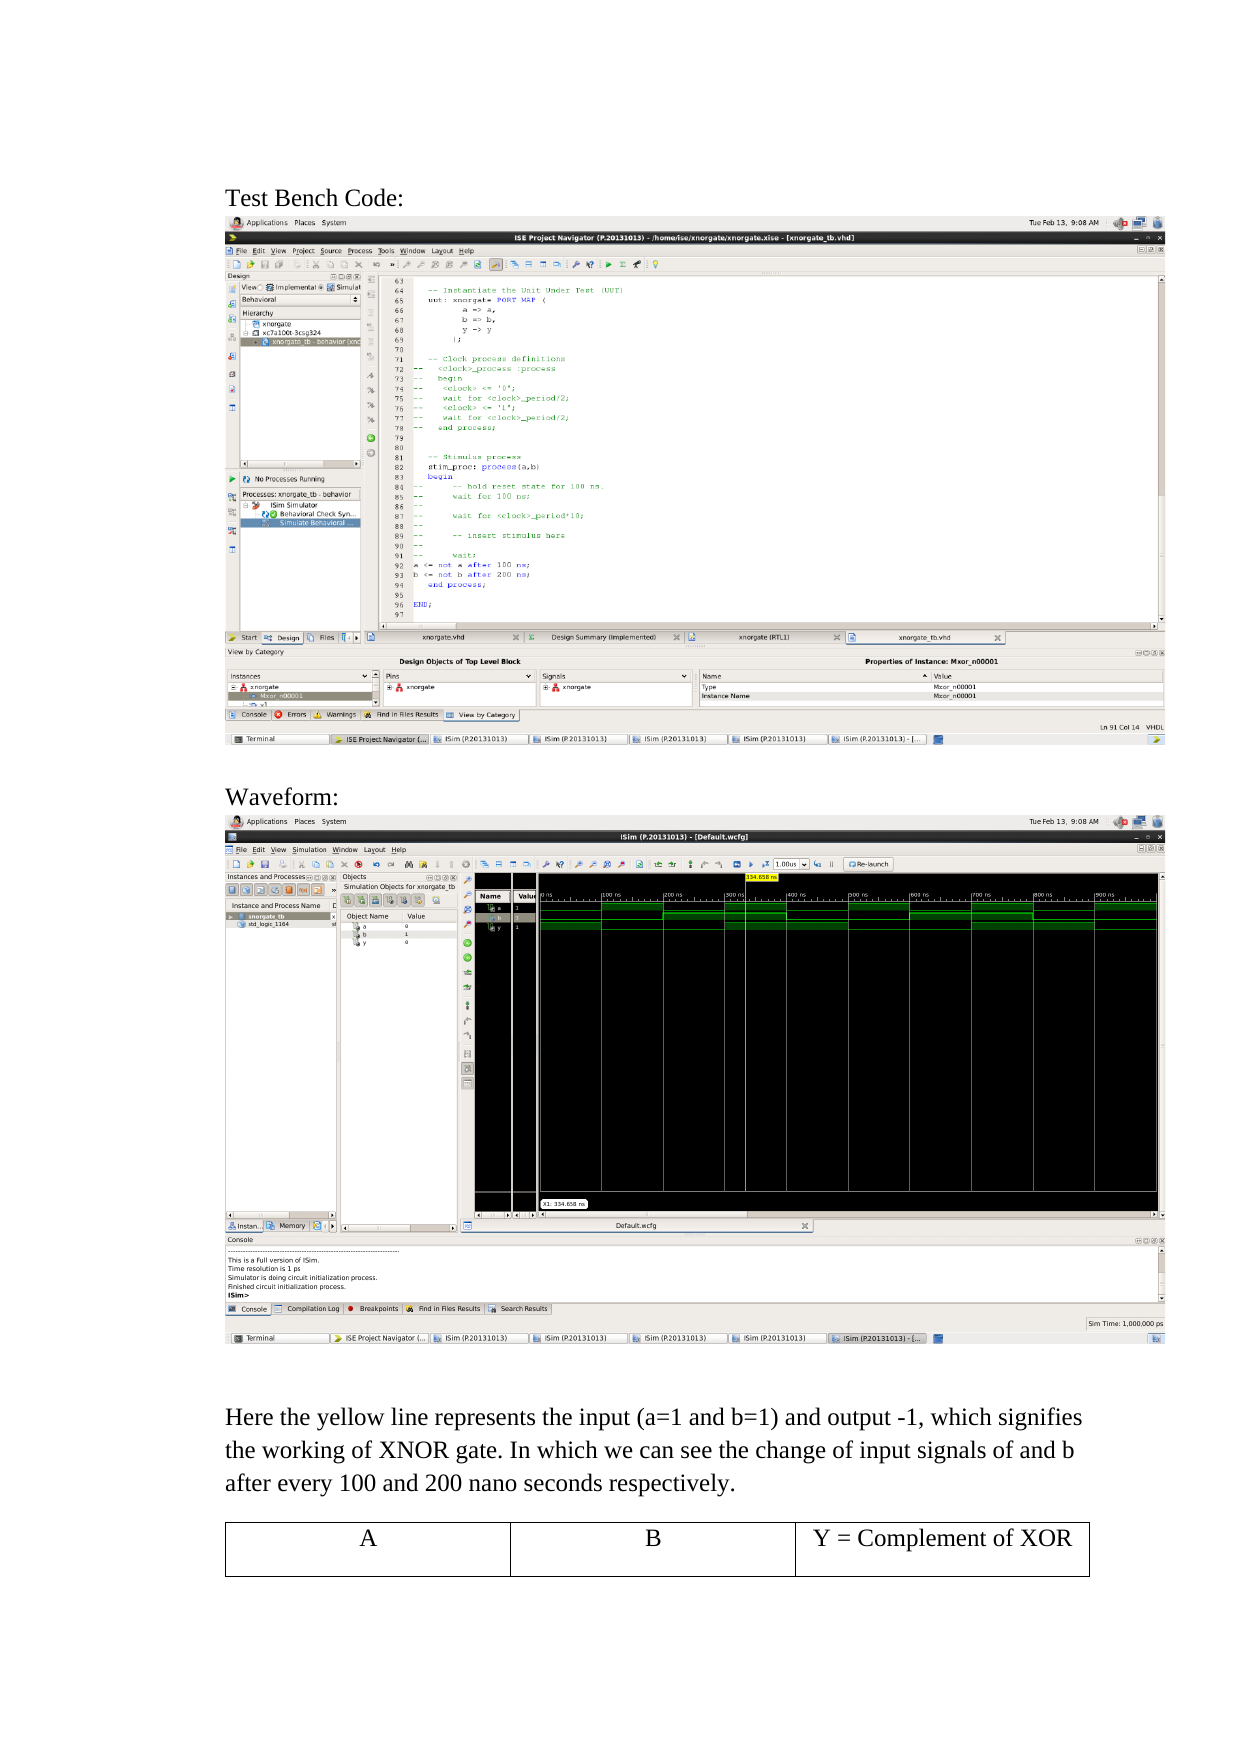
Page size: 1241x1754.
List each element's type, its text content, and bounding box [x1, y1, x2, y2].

table_header B [511, 1523, 795, 1576]
list Waveform: [225, 782, 1090, 811]
text Here the yellow line represents the input (a=1 and b=1) and output -1, which signifies the working of XNOR gate. In which we can see the change of input signals of and b after every 100 and 200 nano seconds respectively. [225, 1402, 1090, 1497]
picture [225, 815, 1166, 1344]
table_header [796, 1523, 1089, 1576]
list Test Bench Code: [225, 183, 1090, 216]
table_header A [226, 1523, 510, 1576]
picture [225, 216, 1166, 745]
